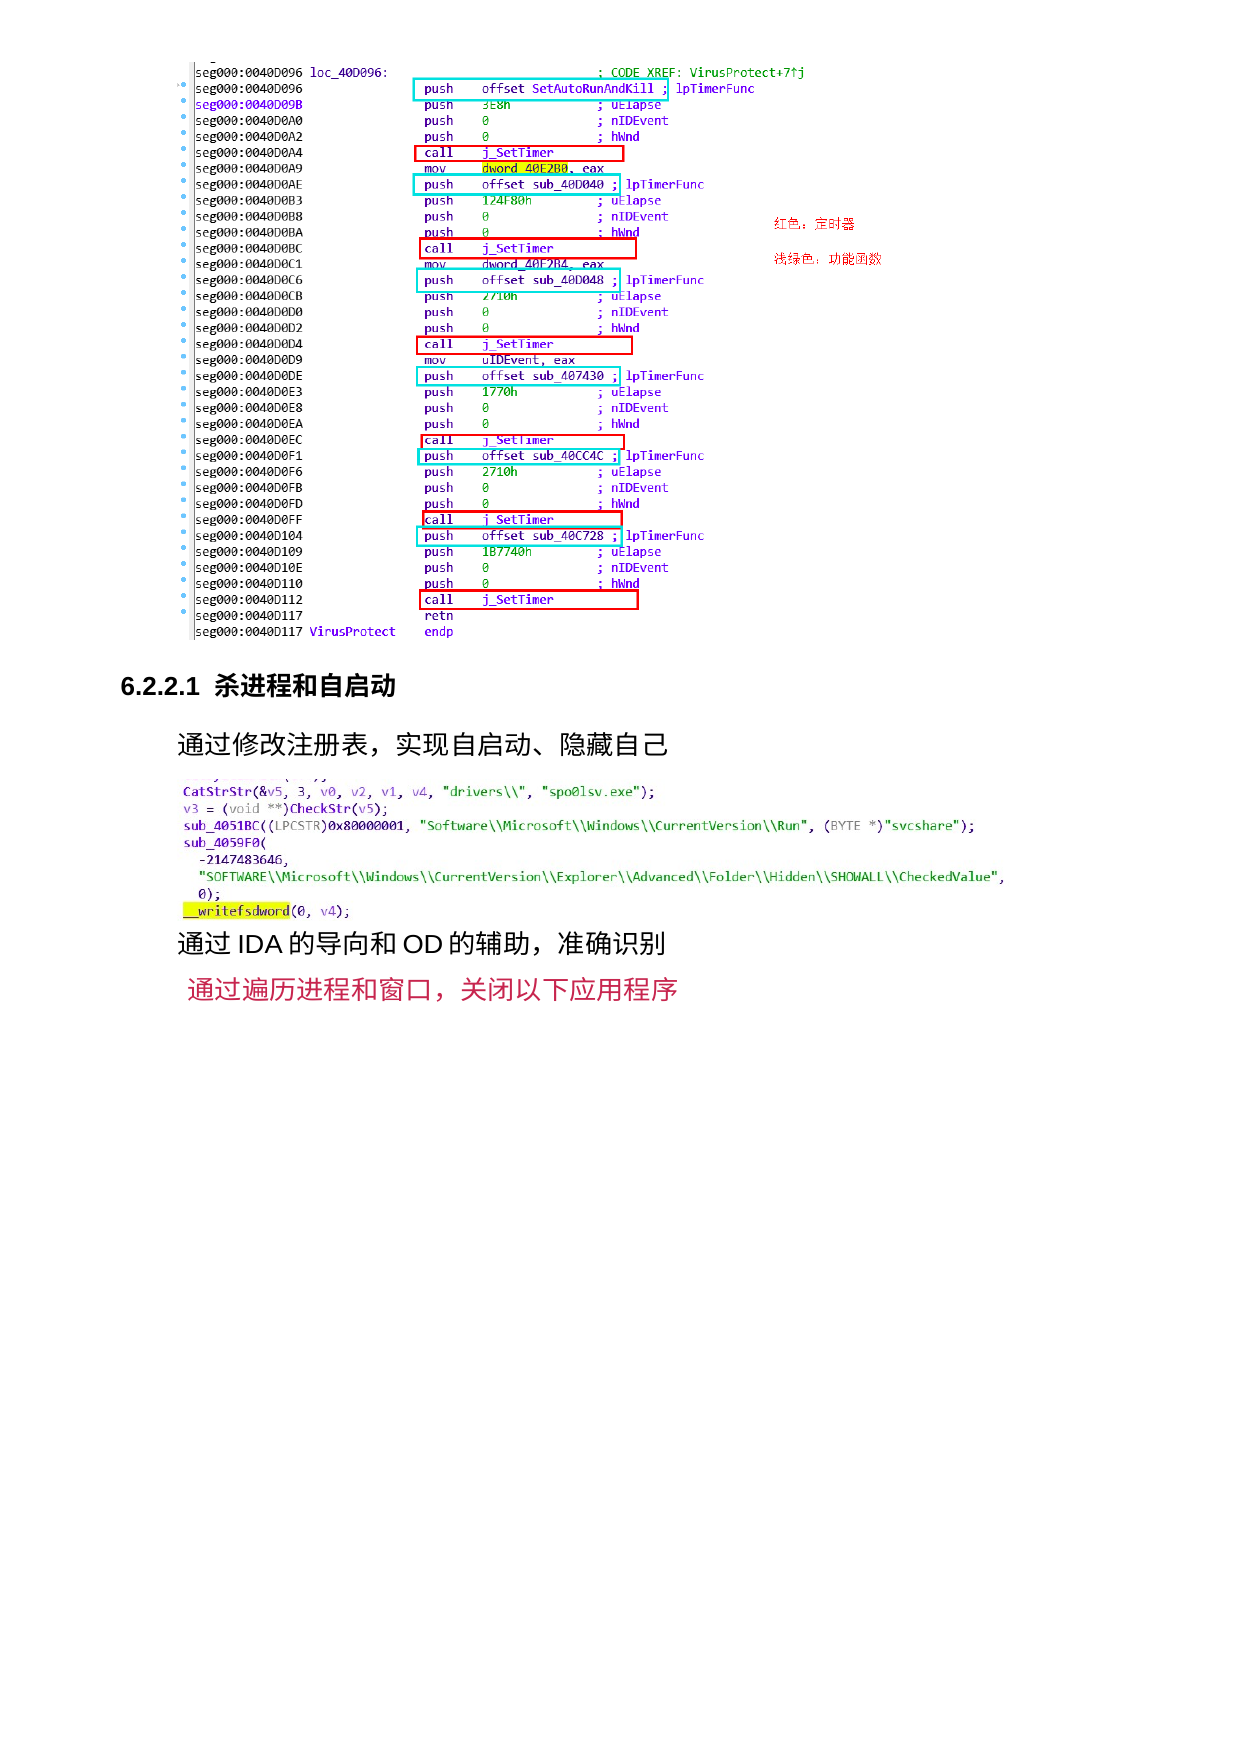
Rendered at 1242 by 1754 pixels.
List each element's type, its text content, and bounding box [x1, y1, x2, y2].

text 通过修改注册表，实现自启动、隐藏自己 [177, 724, 1135, 762]
subtitle 6.2.2.1 杀进程和自启动 [120, 665, 1135, 703]
picture [177, 779, 1123, 921]
picture [177, 62, 1120, 640]
text 通过遍历进程和窗口，关闭以下应用程序 [187, 969, 1135, 1007]
